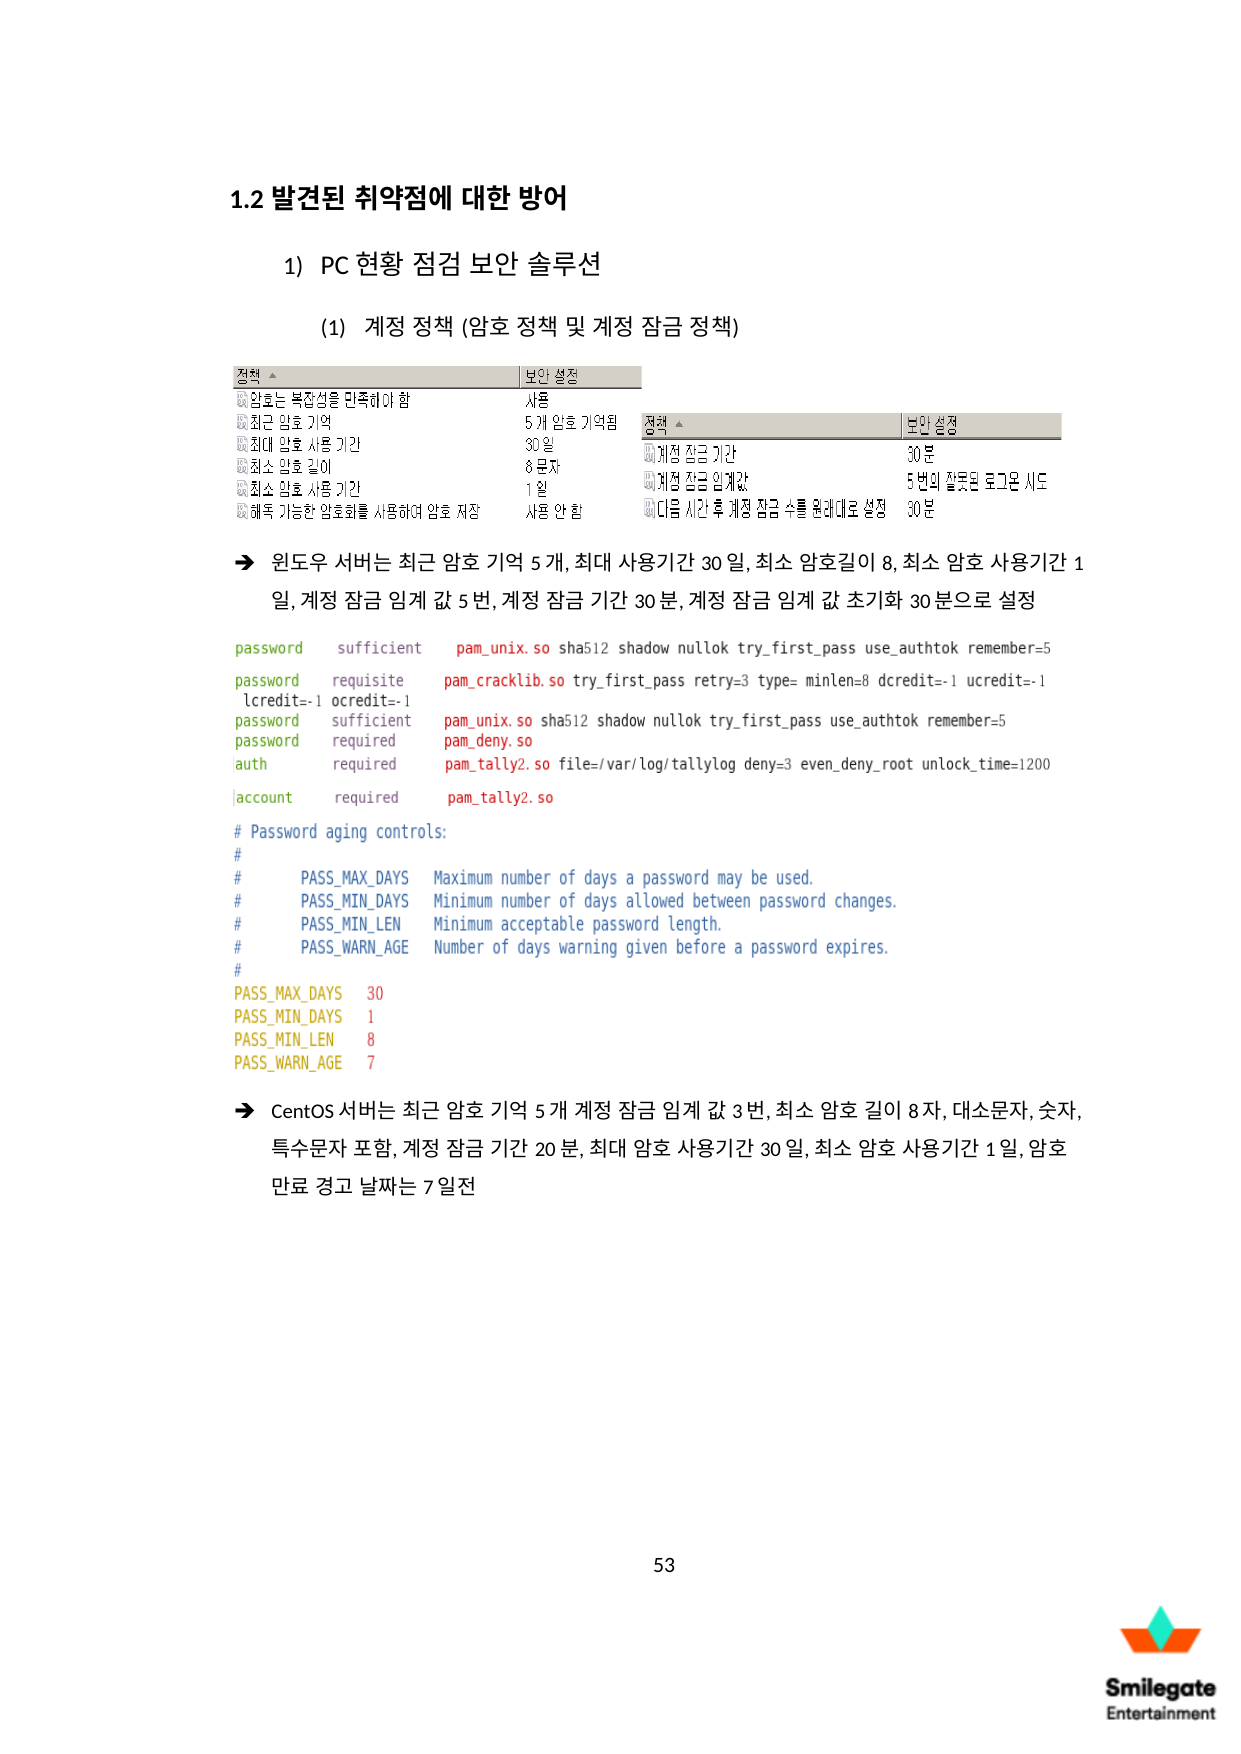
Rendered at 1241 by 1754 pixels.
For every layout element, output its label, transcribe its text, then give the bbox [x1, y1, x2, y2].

list 계정 정책 (암호 정책 및 계정 잠금 정책) [320, 309, 1090, 342]
list 발견된 취약점에 대한 방어 [229, 177, 1090, 216]
picture [233, 366, 1062, 523]
picture [233, 756, 1051, 773]
list PC 현황 점검 보안 솔루션 [283, 243, 1090, 282]
picture [233, 638, 1051, 658]
picture [233, 822, 902, 1072]
picture [233, 789, 1057, 806]
list CentOS 서버는 최근 암호 기억 5개 계정 잠금 임계 값 3번, 최소 암호 길이 8자, 대소문자, 숫자, 특수문자 포함, 계정 잠금 기간 20분, 최대 암호 사용기간 30일, 최소 암호 사용기간 1일, 암호 만료 경고 날짜는 7일전 [234, 1094, 1090, 1200]
picture [233, 671, 1047, 750]
list 윈도우 서버는 최근 암호 기억 5개, 최대 사용기간 30일, 최소 암호길이 8, 최소 암호 사용기간 1일, 계정 잠금 임계 값 5번, 계정 잠금 기간 30분, 계정 잠금 임계 값 초기화 30분으로 설정 [234, 546, 1090, 614]
picture [1090, 1604, 1228, 1733]
